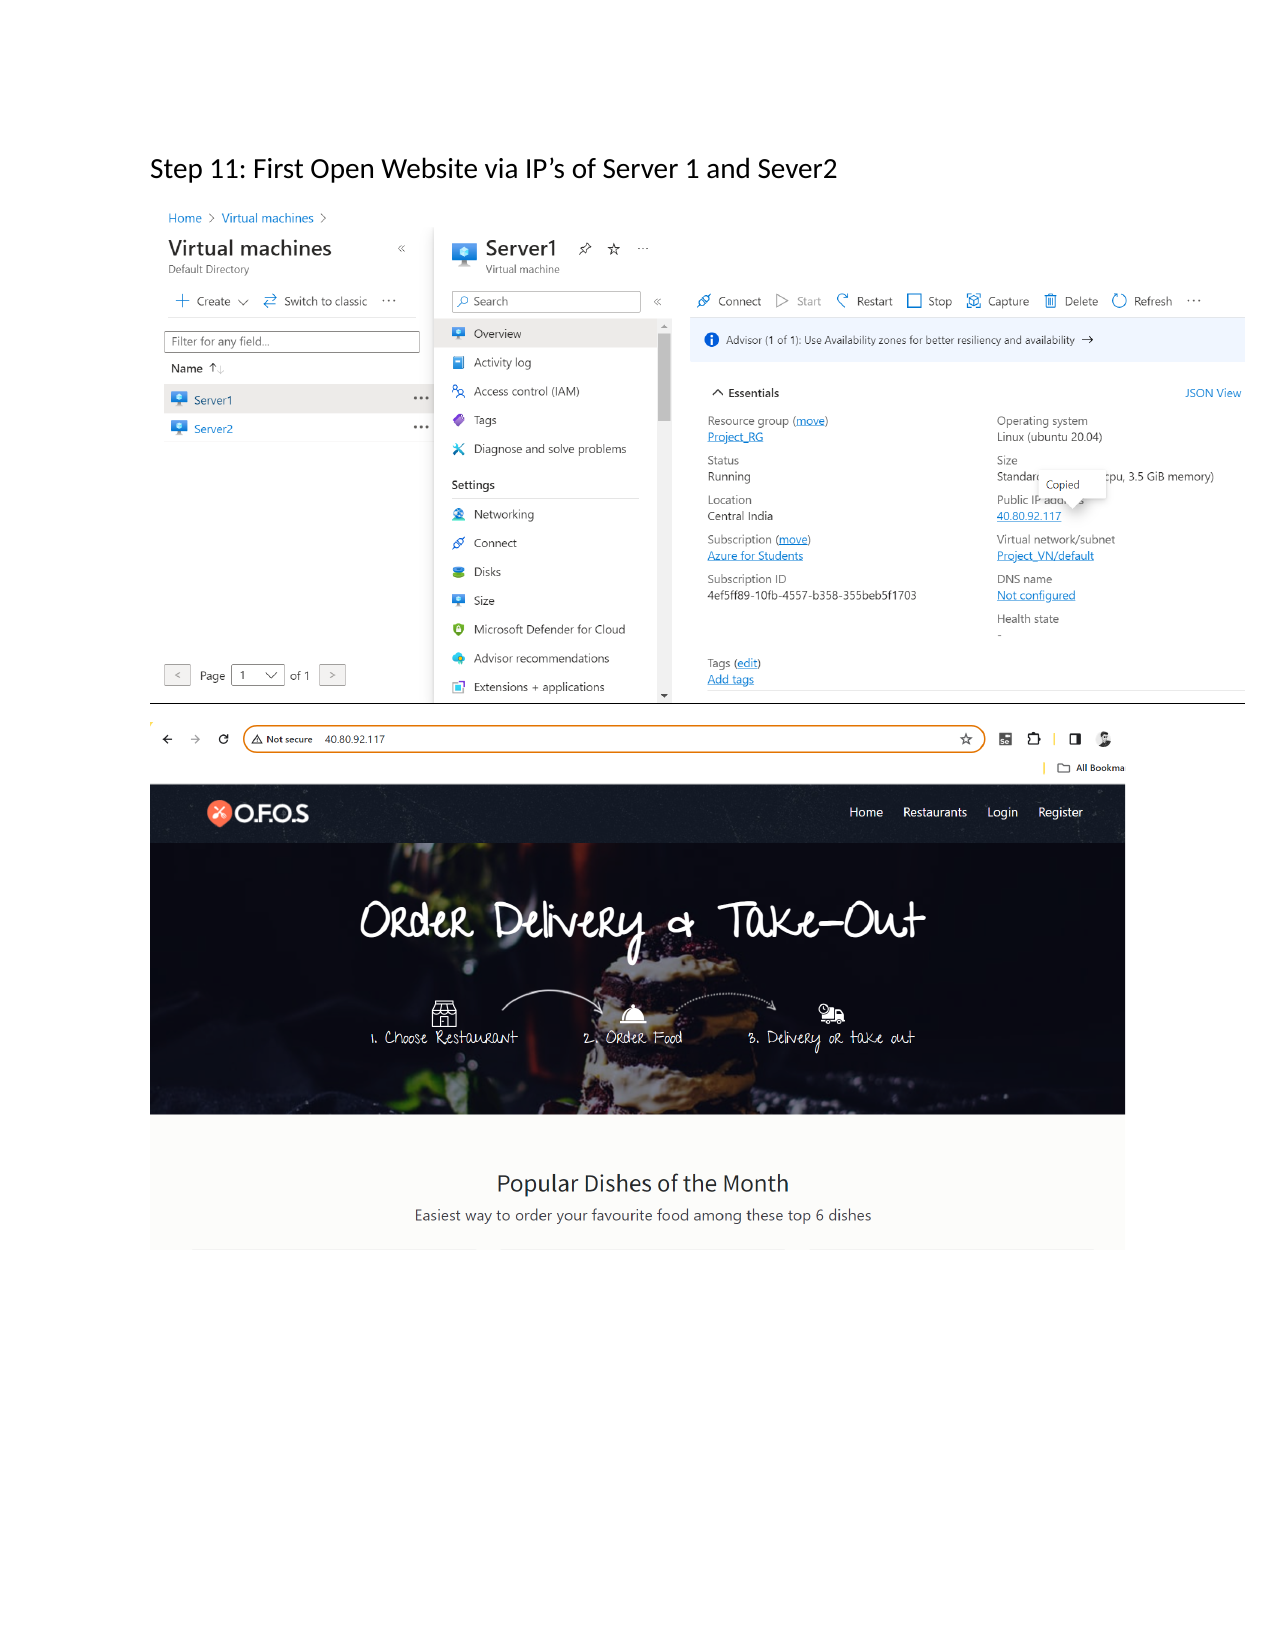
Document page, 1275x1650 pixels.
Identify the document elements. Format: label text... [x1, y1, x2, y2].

picture [150, 722, 1125, 1250]
text Step 11: First Open Website via IP’s of Server 1 and Sever2 [150, 150, 1125, 186]
picture [150, 205, 1245, 704]
